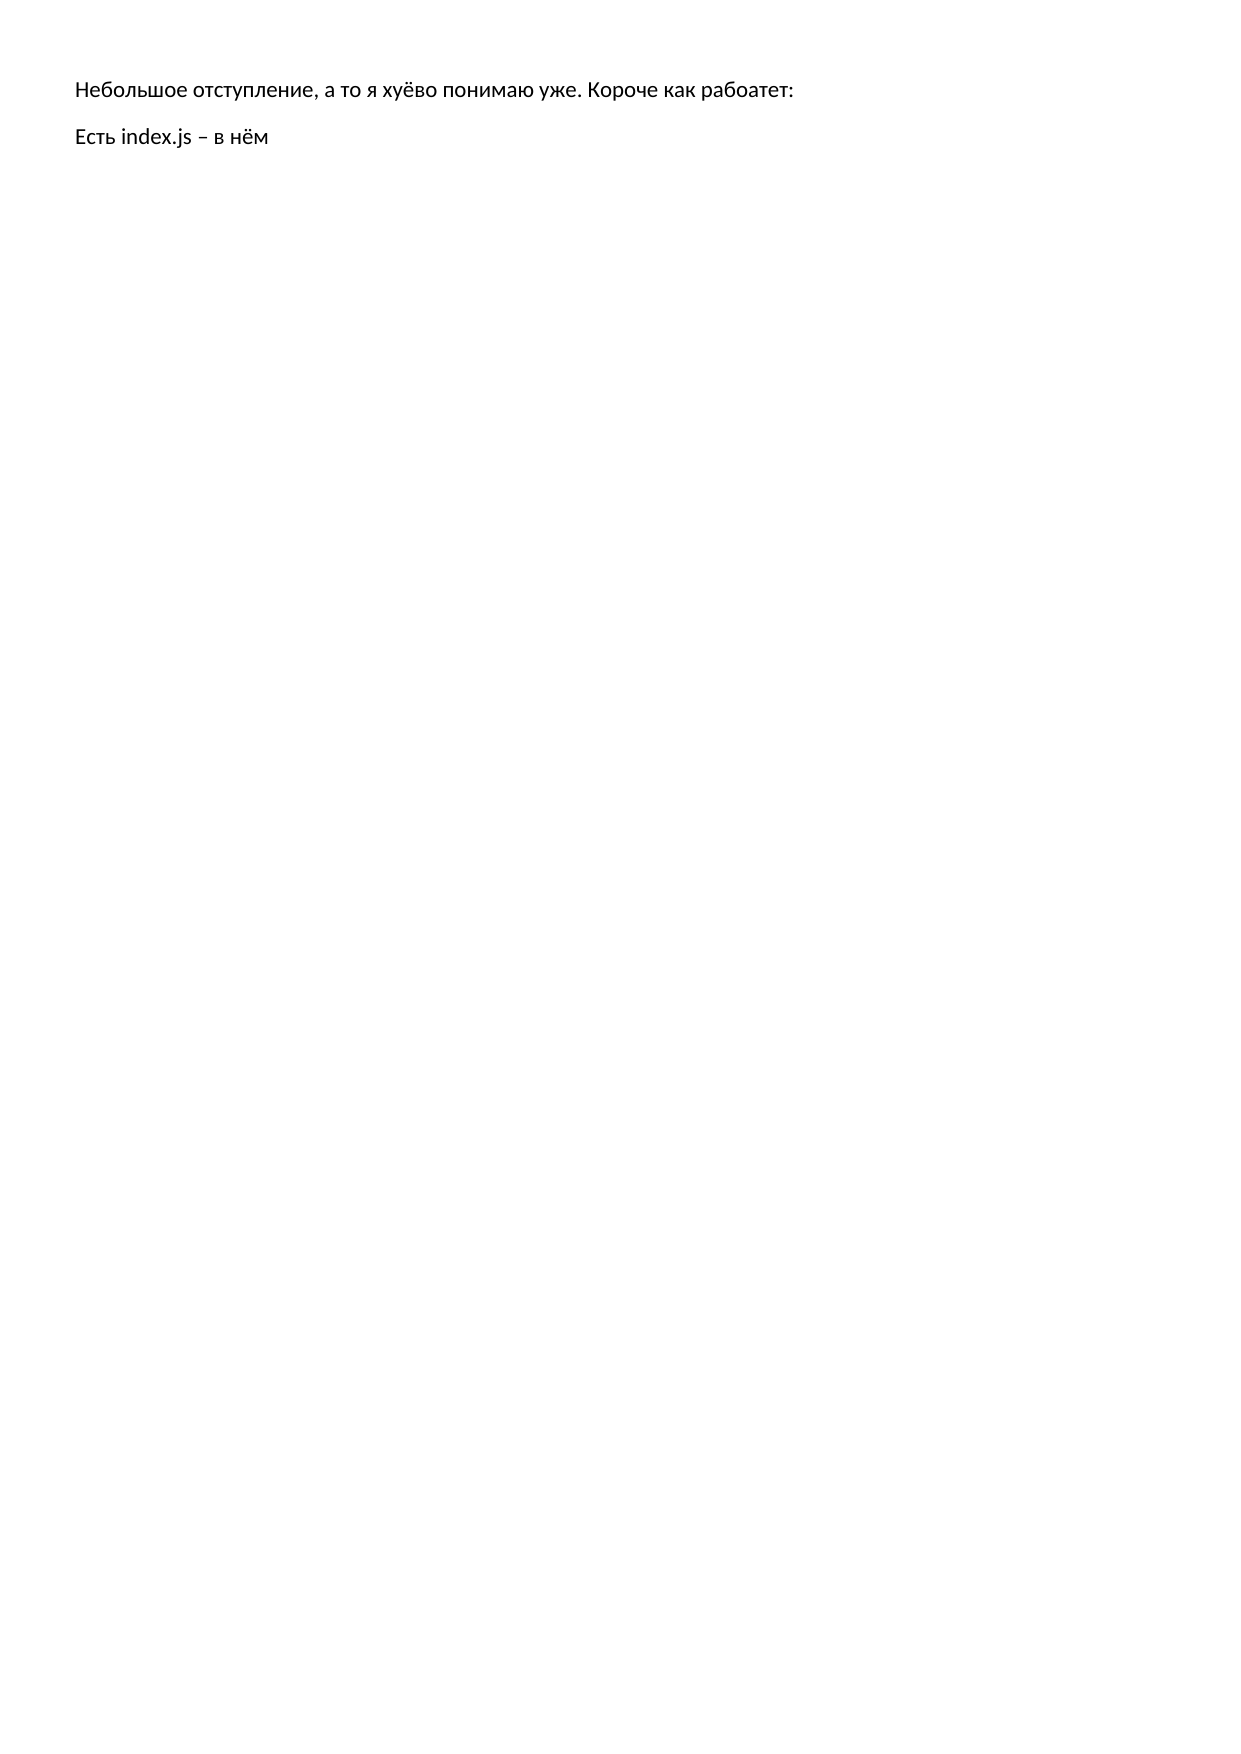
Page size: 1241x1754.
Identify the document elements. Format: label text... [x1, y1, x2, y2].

text Небольшое отступление, а то я хуёво понимаю уже. Короче как рабоатет: [75, 75, 1165, 103]
text Есть index.js – в нём [75, 122, 1165, 150]
